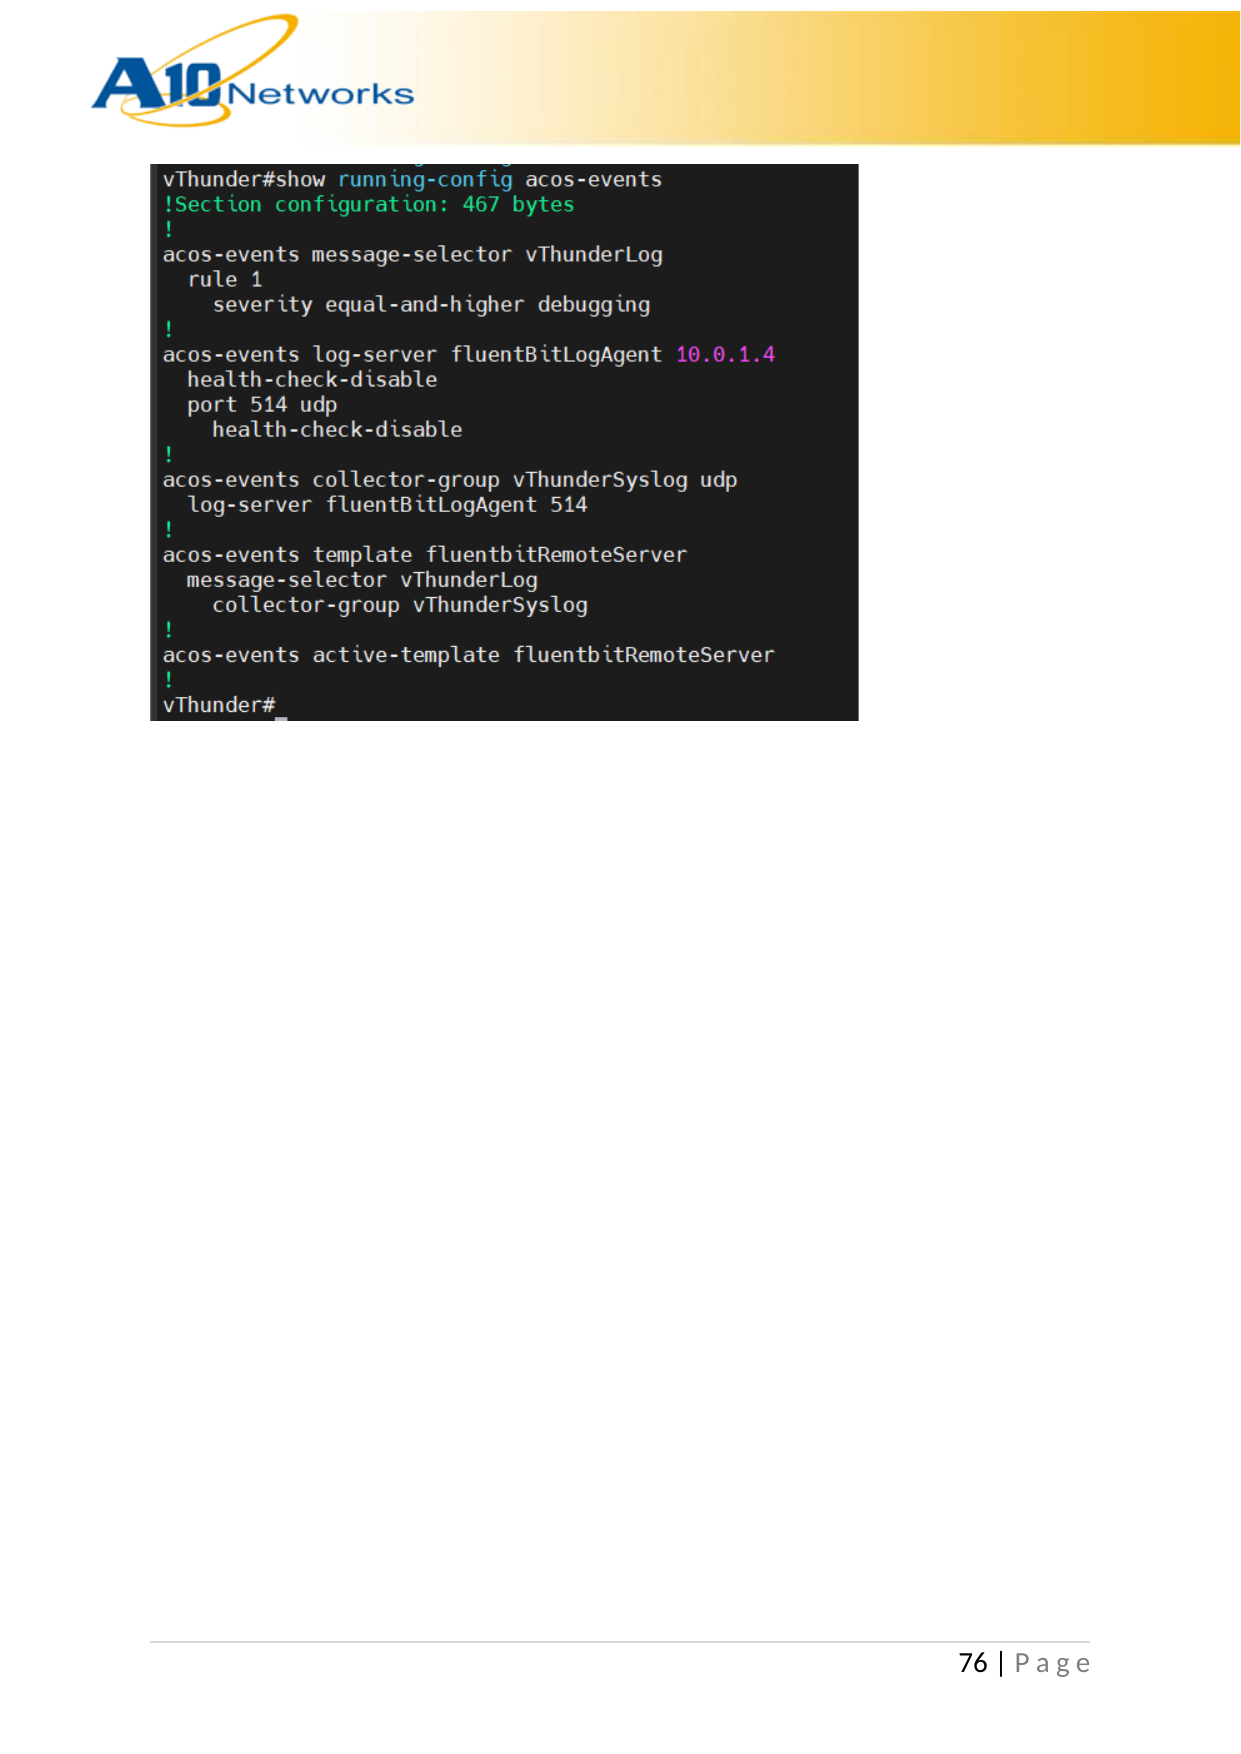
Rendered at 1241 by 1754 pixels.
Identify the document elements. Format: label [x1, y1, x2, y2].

picture [150, 164, 859, 721]
picture [0, 11, 1241, 147]
